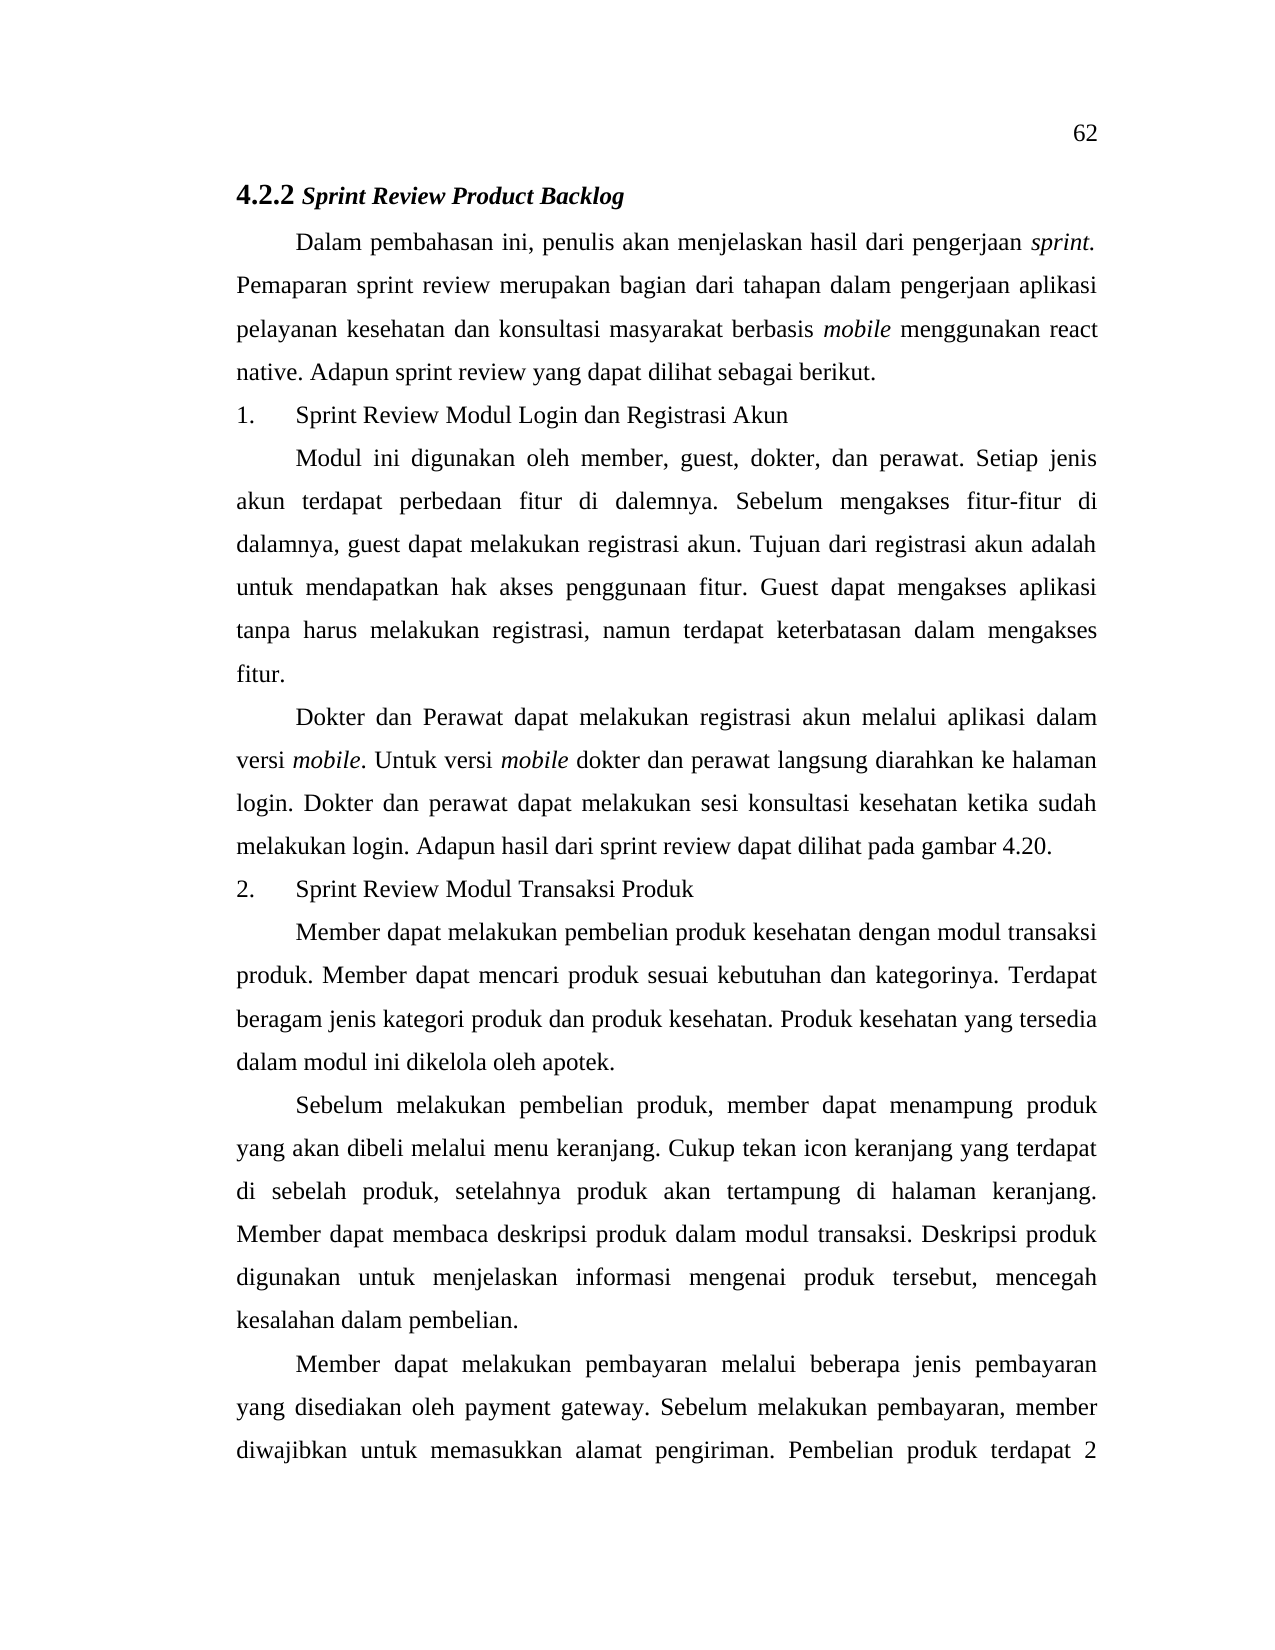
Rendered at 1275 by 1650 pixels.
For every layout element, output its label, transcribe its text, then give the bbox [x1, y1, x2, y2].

list Sprint Review Modul Transaksi Produk [236, 874, 1098, 903]
subtitle Sprint Review Product Backlog [236, 177, 1098, 211]
list Member dapat melakukan pembelian produk kesehatan dengan modul transaksi produk. Member dapat mencari produk sesuai kebutuhan dan kategorinya. Terdapat beragam jenis kategori produk dan produk kesehatan. Produk kesehatan yang tersedia dalam modul ini dikelola oleh apotek. [236, 917, 1098, 1076]
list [236, 1349, 1098, 1464]
text Dalam pembahasan ini, penulis akan menjelaskan hasil dari pengerjaan sprint. Pemaparan sprint review merupakan bagian dari tahapan dalam pengerjaan aplikasi pelayanan kesehatan dan konsultasi masyarakat berbasis mobile menggunakan react native. Adapun sprint review yang dapat dilihat sebagai berikut. [236, 227, 1098, 386]
list Modul ini digunakan oleh member, guest, dokter, dan perawat. Setiap jenis akun terdapat perbedaan fitur di dalemnya. Sebelum mengakses fitur-fitur di dalamnya, guest dapat melakukan registrasi akun. Tujuan dari registrasi akun adalah untuk mendapatkan hak akses penggunaan fitur. Guest dapat mengakses aplikasi tanpa harus melakukan registrasi, namun terdapat keterbatasan dalam mengakses fitur. [236, 443, 1098, 687]
list Sprint Review Modul Login dan Registrasi Akun [236, 400, 1098, 429]
list Dokter dan Perawat dapat melakukan registrasi akun melalui aplikasi dalam versi mobile. Untuk versi mobile dokter dan perawat langsung diarahkan ke halaman login. Dokter dan perawat dapat melakukan sesi konsultasi kesehatan ketika sudah melakukan login. Adapun hasil dari sprint review dapat dilihat pada gambar 4.20. [236, 702, 1098, 860]
list Sebelum melakukan pembelian produk, member dapat menampung produk yang akan dibeli melalui menu keranjang. Cukup tekan icon keranjang yang terdapat di sebelah produk, setelahnya produk akan tertampung di halaman keranjang. Member dapat membaca deskripsi produk dalam modul transaksi. Deskripsi produk digunakan untuk menjelaskan informasi mengenai produk tersebut, mencegah kesalahan dalam pembelian. [236, 1090, 1098, 1334]
